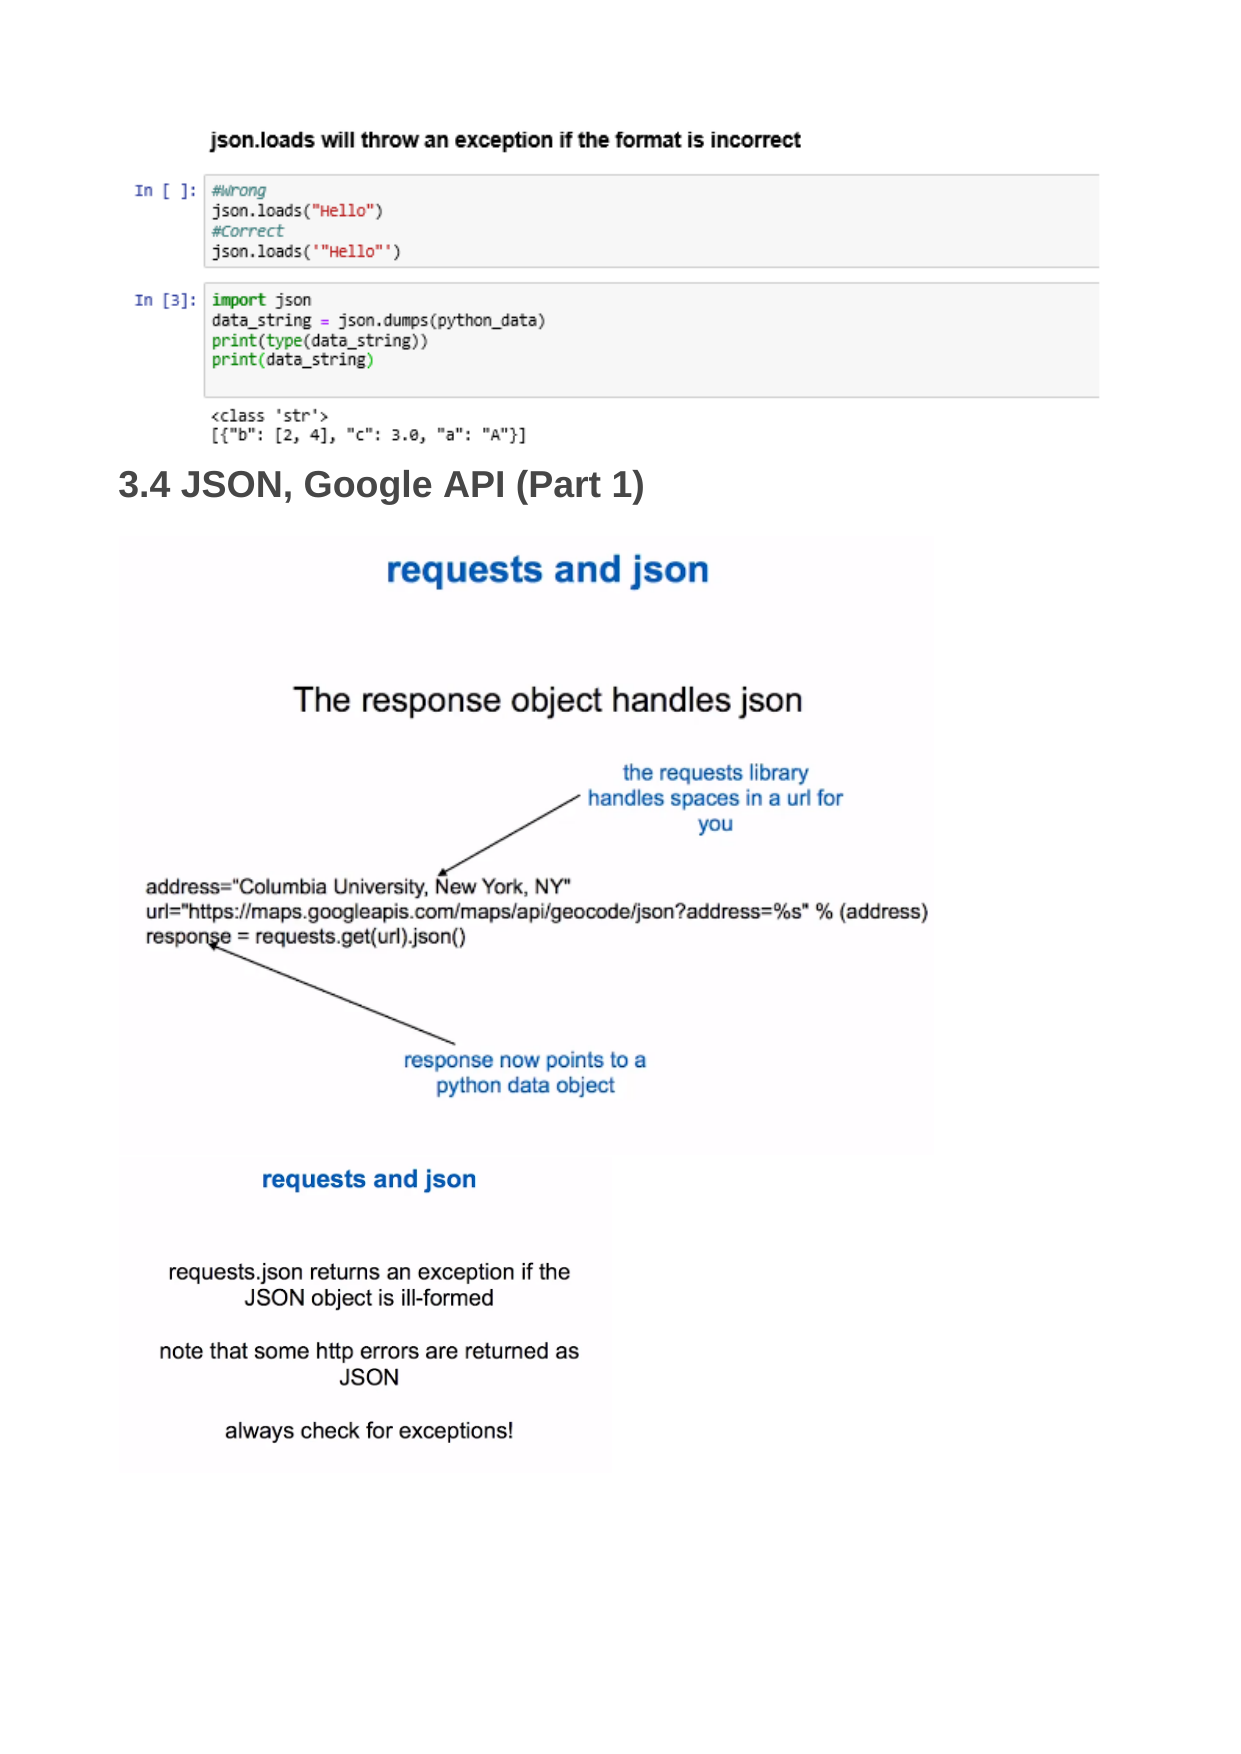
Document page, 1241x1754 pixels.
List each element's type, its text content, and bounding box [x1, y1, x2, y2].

picture [118, 535, 934, 1155]
picture [118, 1156, 613, 1474]
picture [118, 118, 1101, 461]
subtitle 3.4 JSON, Google API (Part 1) [118, 462, 1122, 506]
